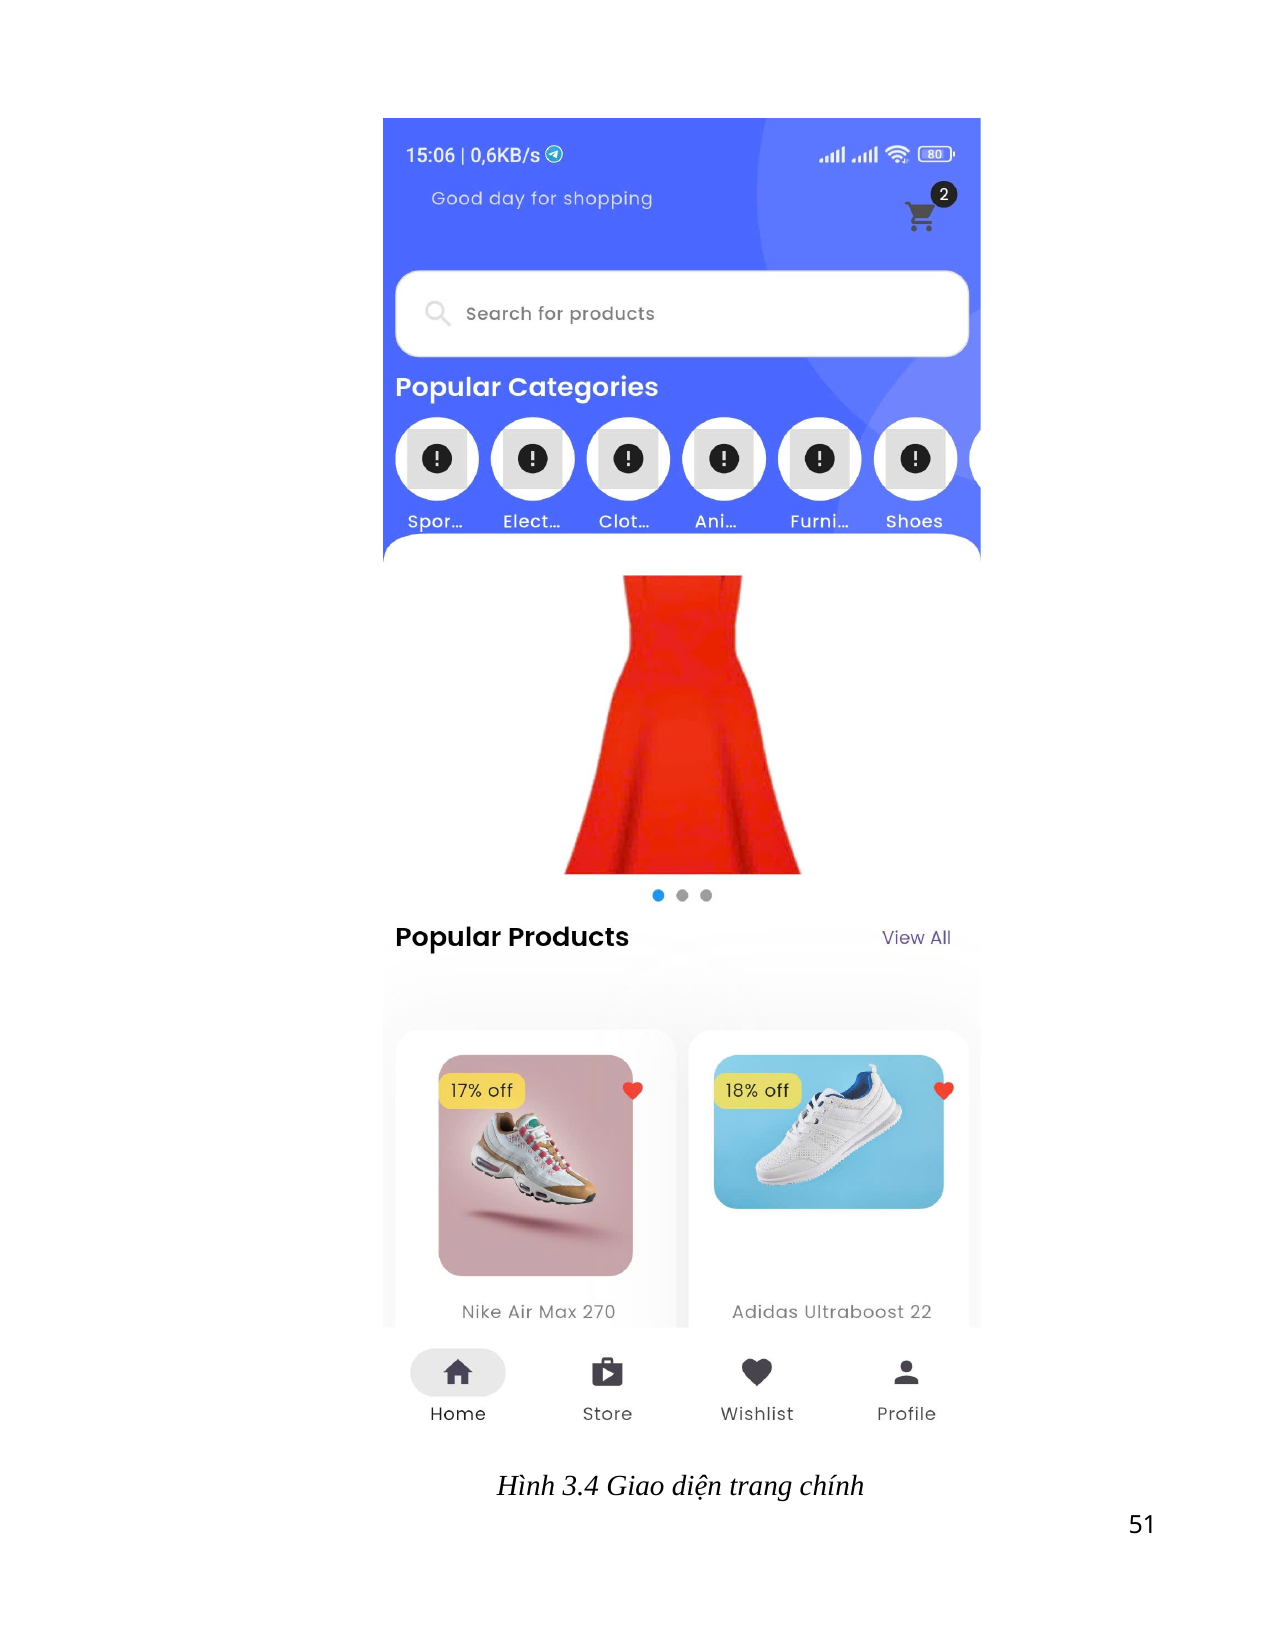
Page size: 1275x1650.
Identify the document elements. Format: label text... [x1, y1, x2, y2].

picture [383, 118, 981, 1447]
